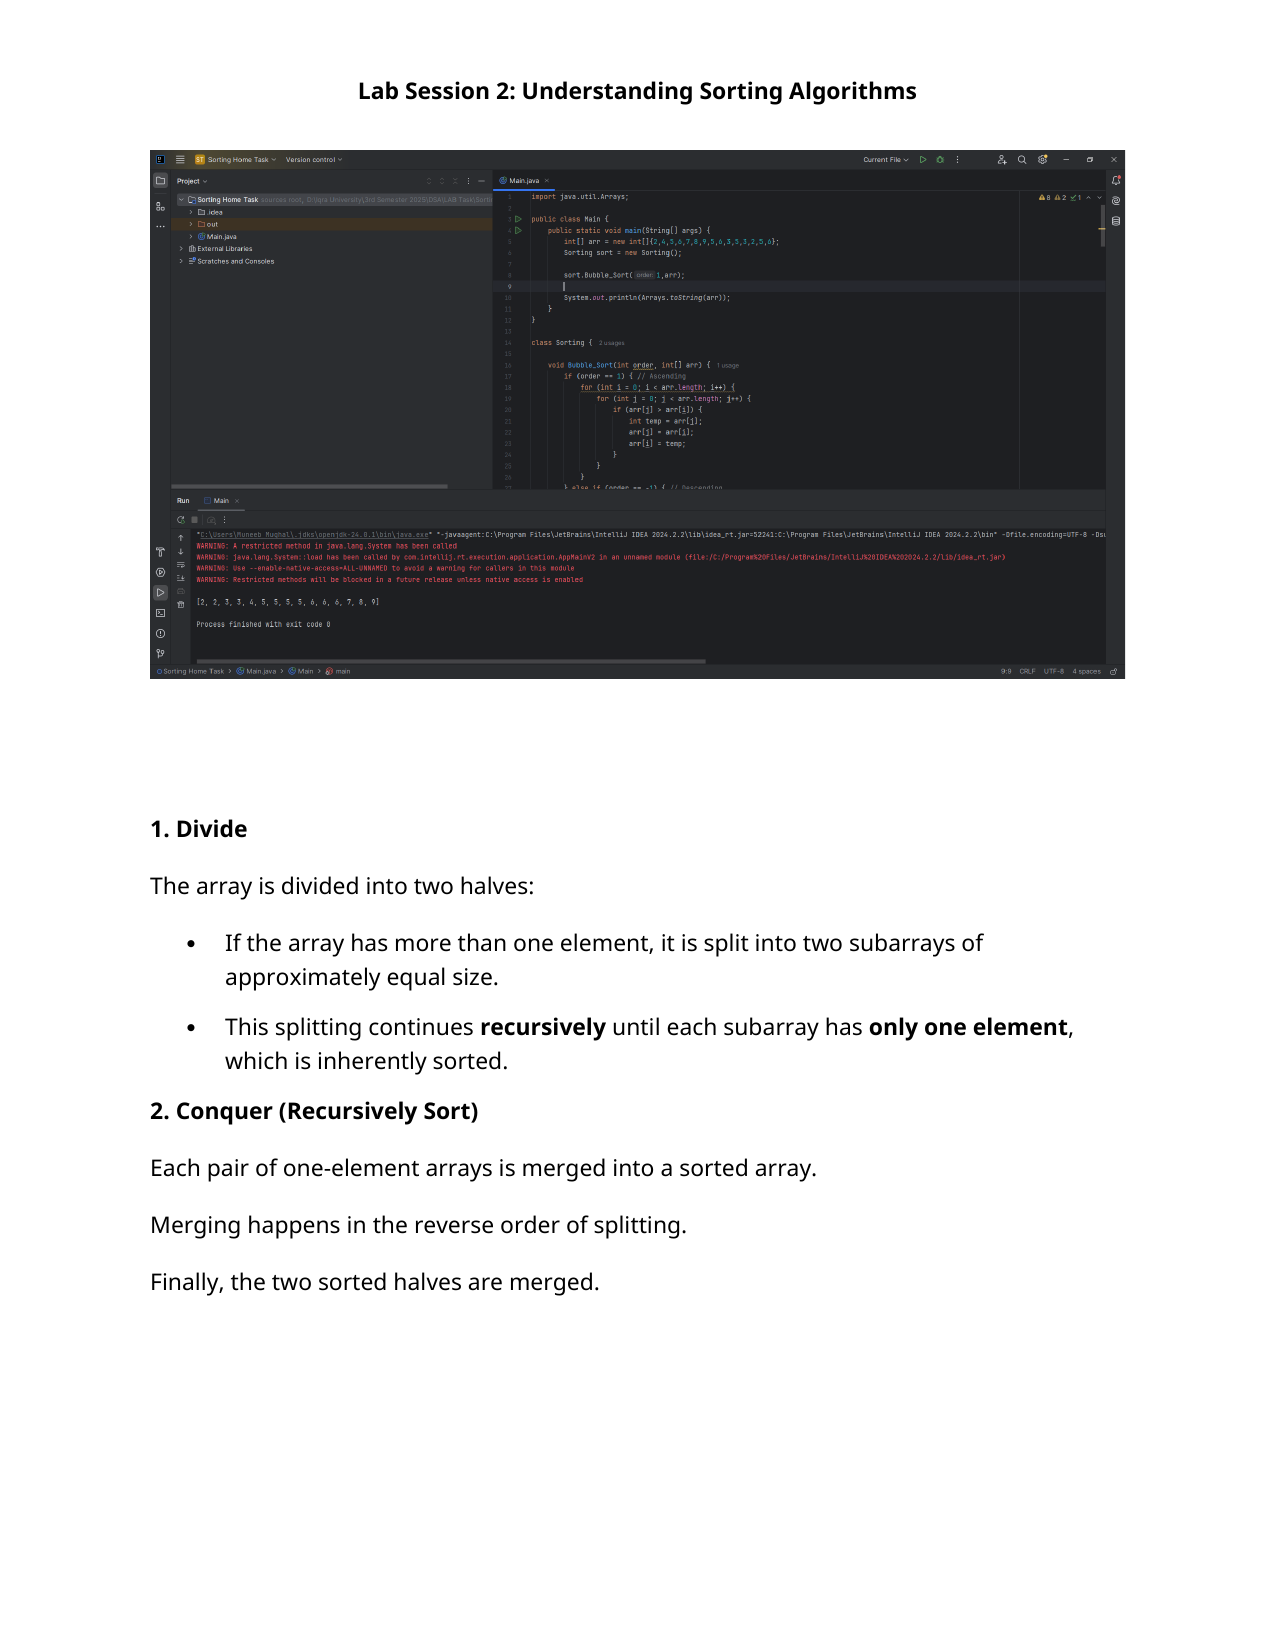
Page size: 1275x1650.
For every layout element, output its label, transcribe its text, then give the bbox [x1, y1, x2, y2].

text Each pair of one-element arrays is merged into a sorted array. [150, 1152, 1125, 1183]
list This splitting continues recursively until each subarray has only one element, which is inherently sorted. [187, 1011, 1125, 1076]
text 1. Divide [150, 813, 1125, 845]
list If the array has more than one element, it is split into two subarrays of approximately equal size. [187, 927, 1125, 992]
text Finally, the two sorted halves are merged. [150, 1266, 1125, 1297]
picture [150, 150, 1125, 679]
text Merging happens in the reverse order of splitting. [150, 1209, 1125, 1240]
text The array is divided into two halves: [150, 870, 1125, 901]
text 2. Conquer (Recursively Sort) [150, 1095, 1125, 1127]
